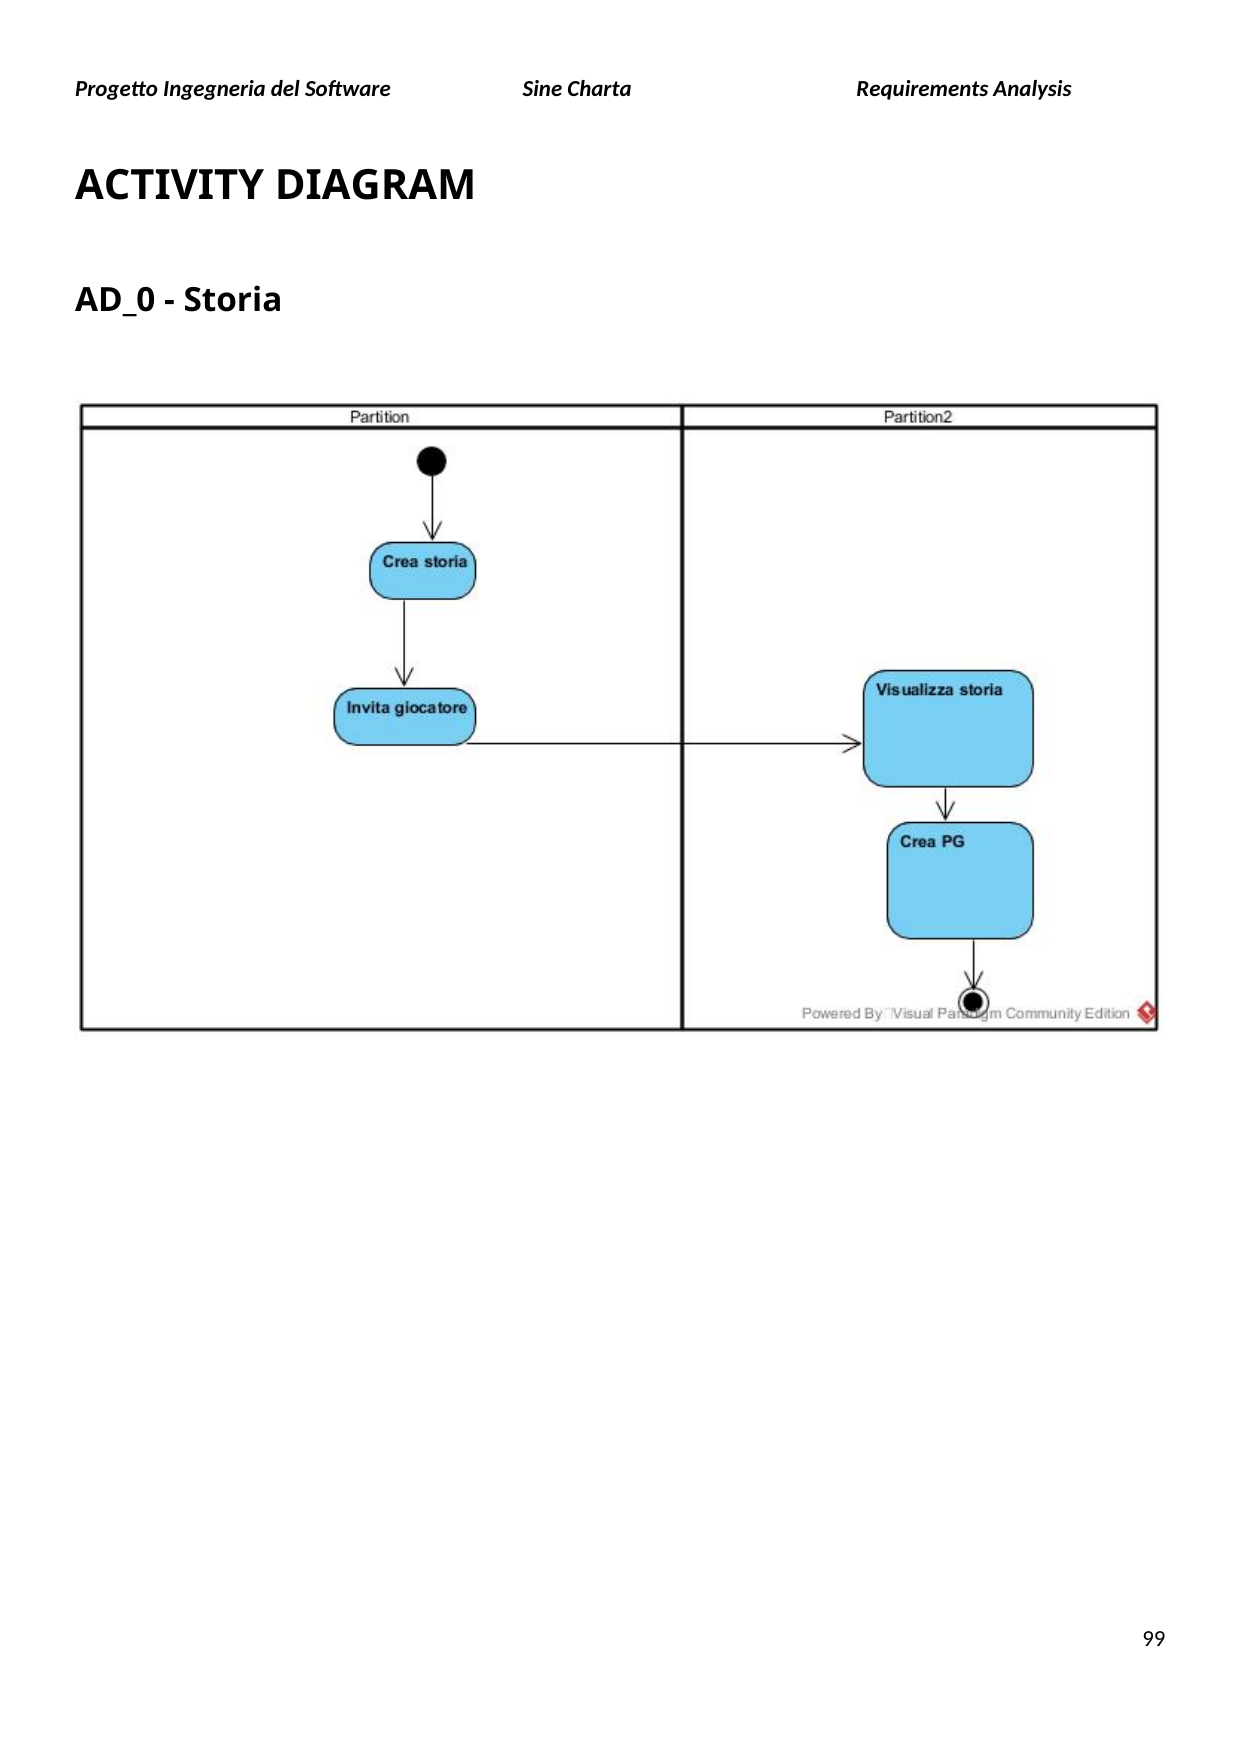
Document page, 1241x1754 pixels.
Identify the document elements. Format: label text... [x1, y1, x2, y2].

subtitle AD_0 - Storia [75, 276, 1165, 321]
subtitle ACTIVITY DIAGRAM [75, 155, 1165, 212]
picture [75, 399, 1165, 1038]
